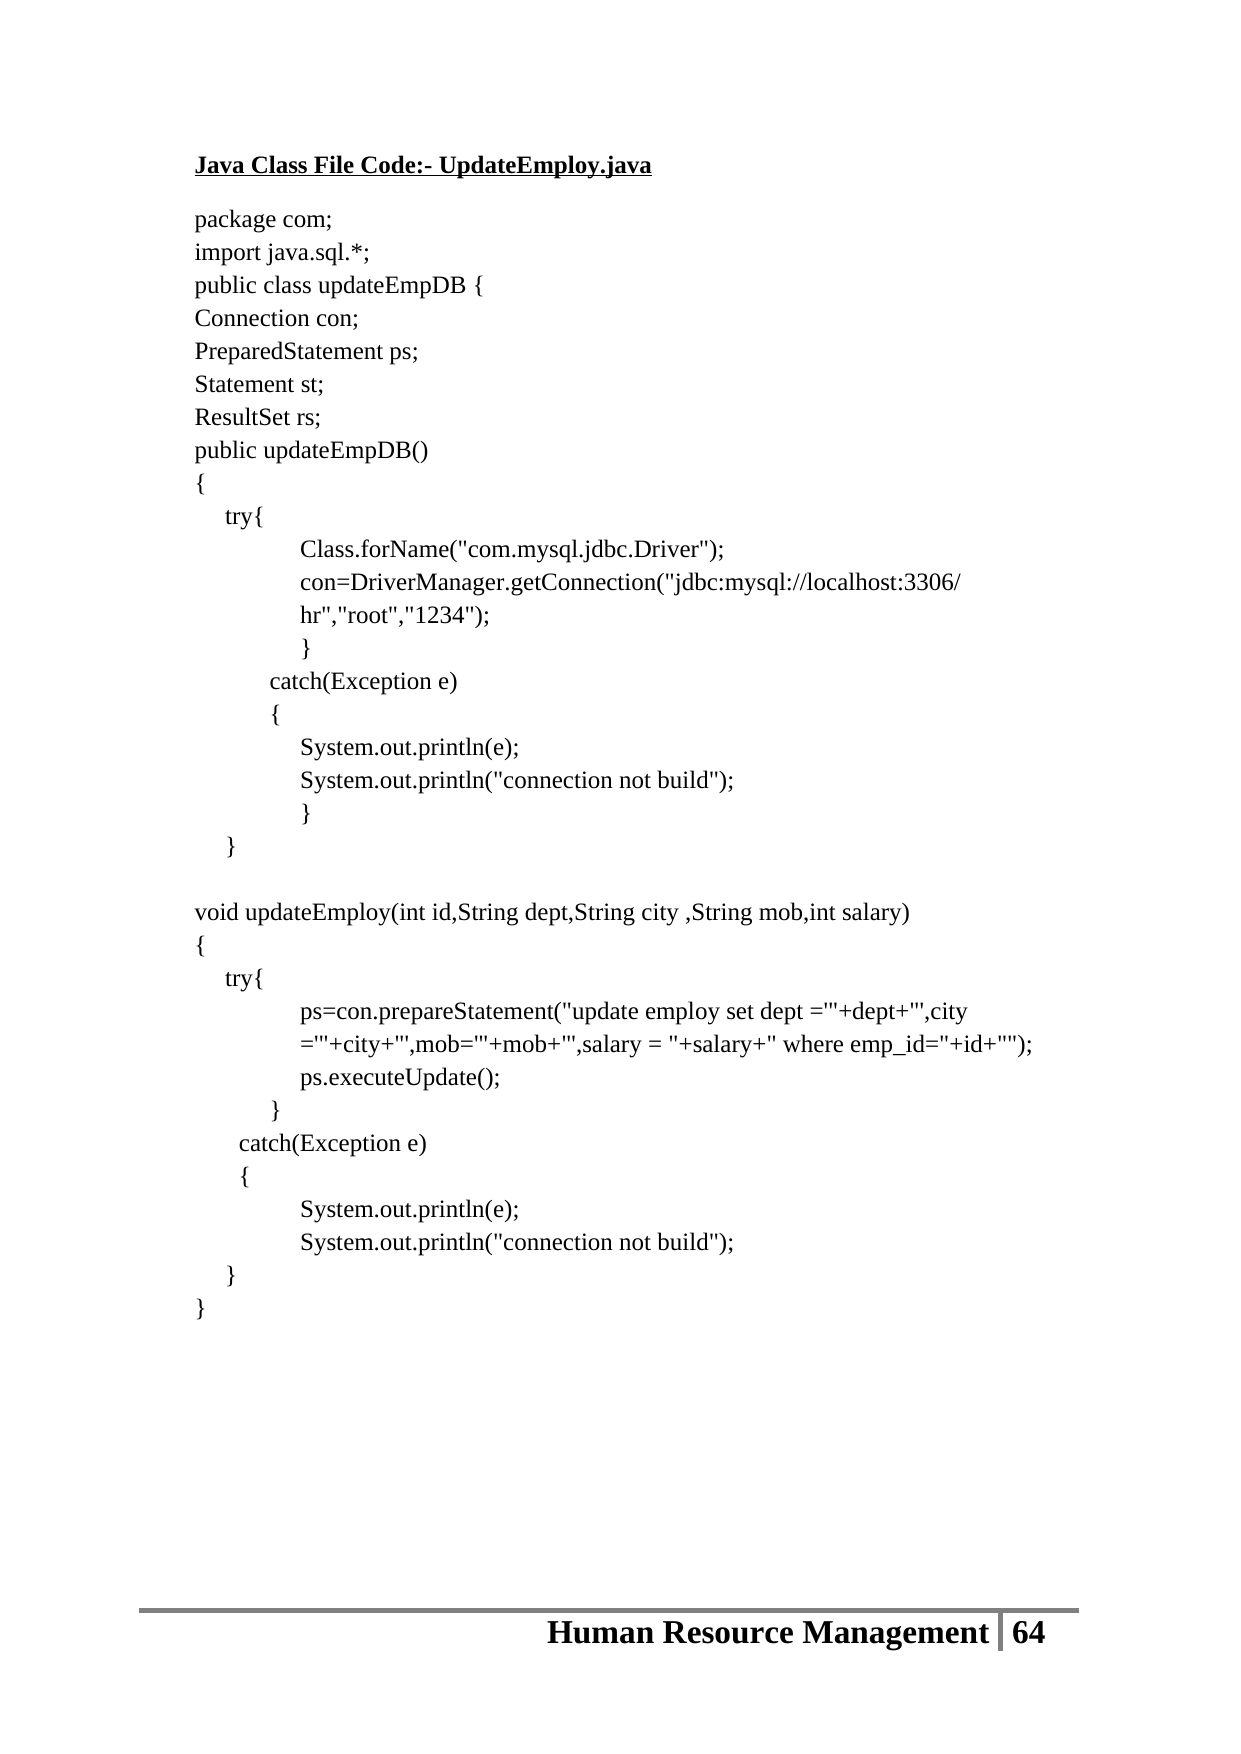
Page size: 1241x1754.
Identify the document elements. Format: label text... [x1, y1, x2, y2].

text package com; [194, 204, 1090, 233]
text public updateEmpDB() [194, 435, 1090, 464]
text System.out.println(e); [225, 732, 1090, 761]
text try{ [194, 963, 1090, 992]
text public class updateEmpDB { [194, 270, 1090, 299]
text } [194, 1293, 1090, 1322]
text } [194, 1261, 1090, 1289]
text catch(Exception e) [239, 666, 1090, 695]
text } [269, 633, 1090, 662]
text } [269, 798, 1090, 827]
text { [239, 699, 1090, 728]
text import java.sql.*; [194, 237, 1090, 266]
text PreparedStatement ps; [194, 336, 1090, 365]
text } [239, 1095, 1090, 1124]
text { [208, 1161, 1090, 1190]
text con=DriverManager.getConnection("jdbc:mysql://localhost:3306/hr","root","1234"); [300, 567, 1090, 629]
text Statement st; [194, 369, 1090, 398]
text } [194, 831, 1090, 860]
text { [194, 468, 1090, 497]
text ps=con.prepareStatement("update employ set dept ='"+dept+"',city ='"+city+"',mob='"+mob+"',salary = "+salary+" where emp_id="+id+""); [300, 996, 1090, 1058]
text catch(Exception e) [239, 1128, 1090, 1157]
text { [194, 930, 1090, 959]
text ResultSet rs; [194, 402, 1090, 431]
text Connection con; [194, 303, 1090, 332]
text void updateEmploy(int id,String dept,String city ,String mob,int salary) [194, 897, 1090, 926]
text try{ [194, 501, 1090, 530]
text System.out.println("connection not build"); [300, 765, 1090, 794]
text System.out.println(e); [269, 1194, 1090, 1223]
text Java Class File Code:- UpdateEmploy.java [194, 150, 1090, 179]
text System.out.println("connection not build"); [239, 1227, 1090, 1256]
text ps.executeUpdate(); [269, 1062, 1090, 1091]
text Class.forName("com.mysql.jdbc.Driver"); [269, 534, 1090, 563]
